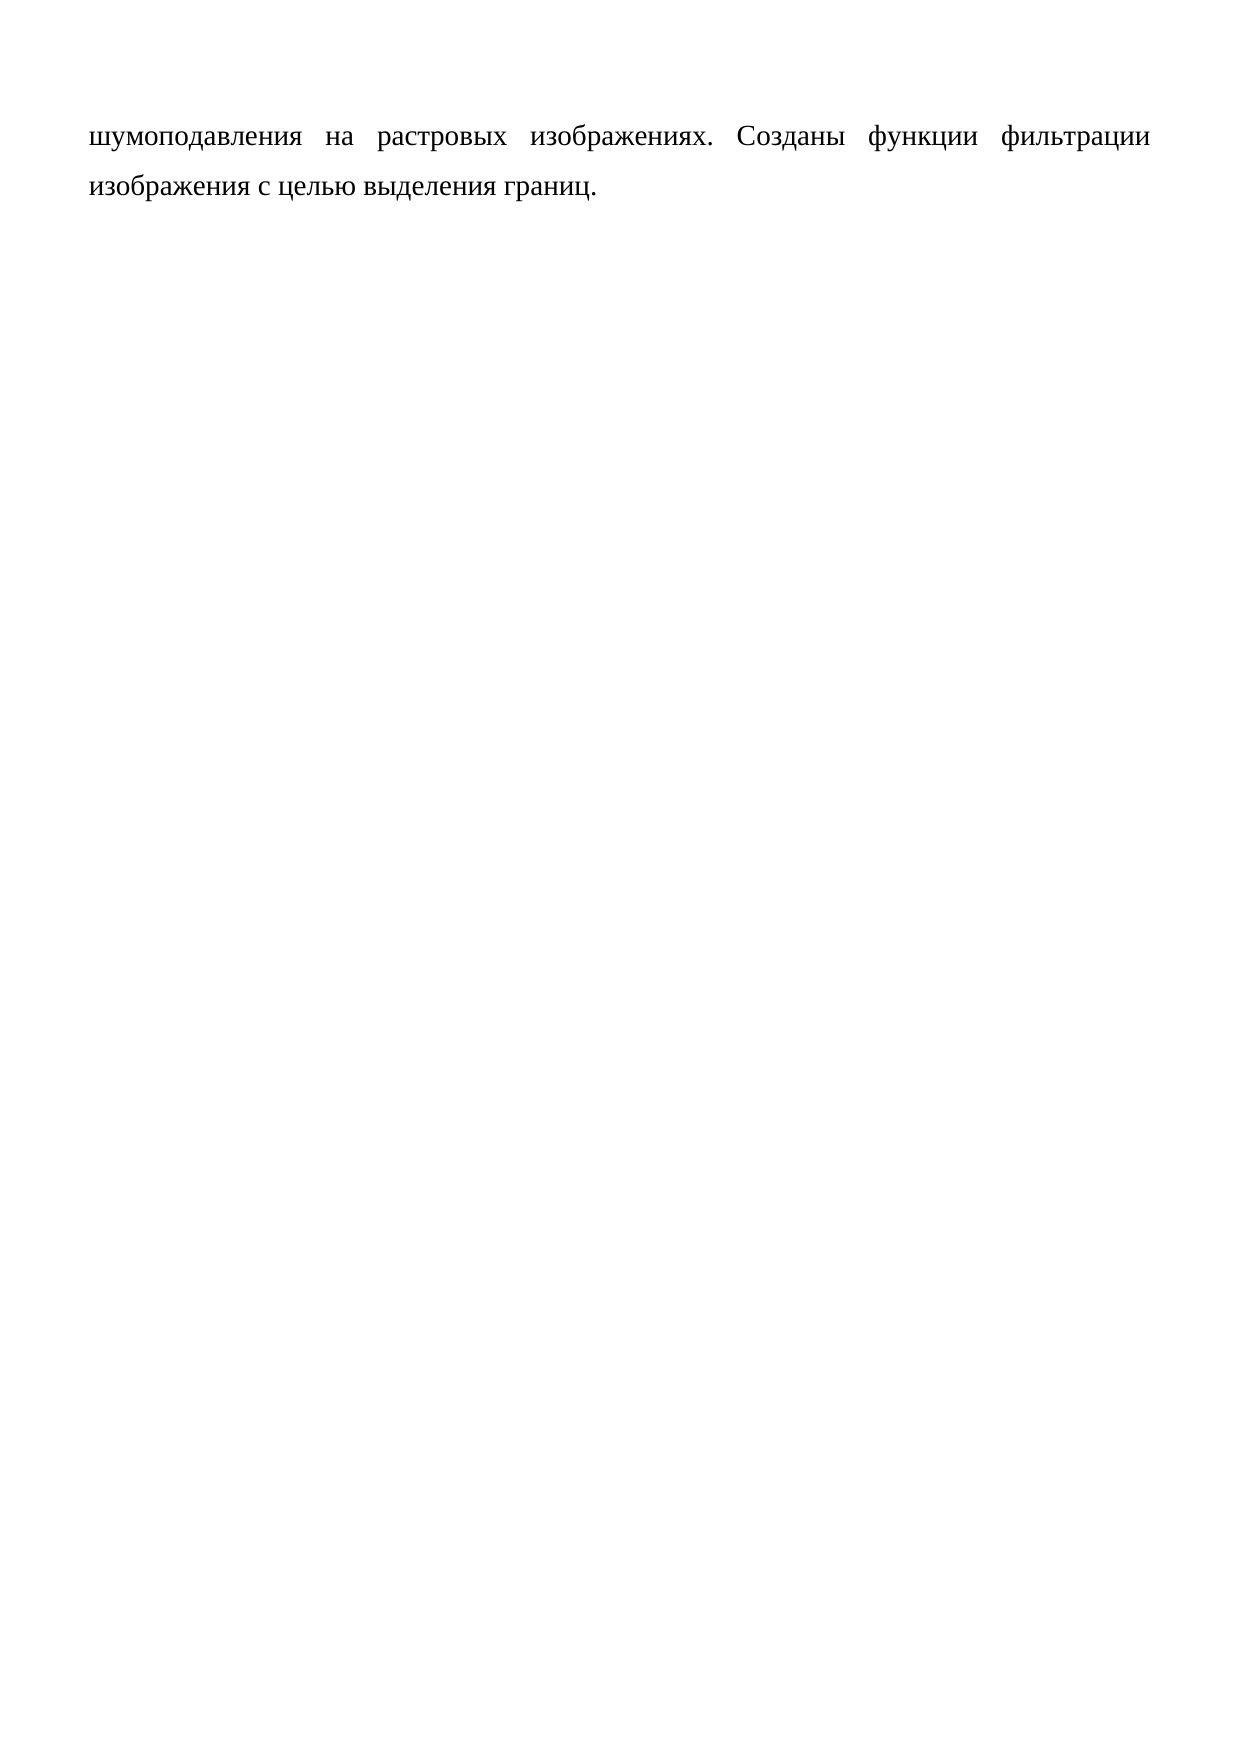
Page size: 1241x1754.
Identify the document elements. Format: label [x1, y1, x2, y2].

text [88, 118, 1152, 202]
